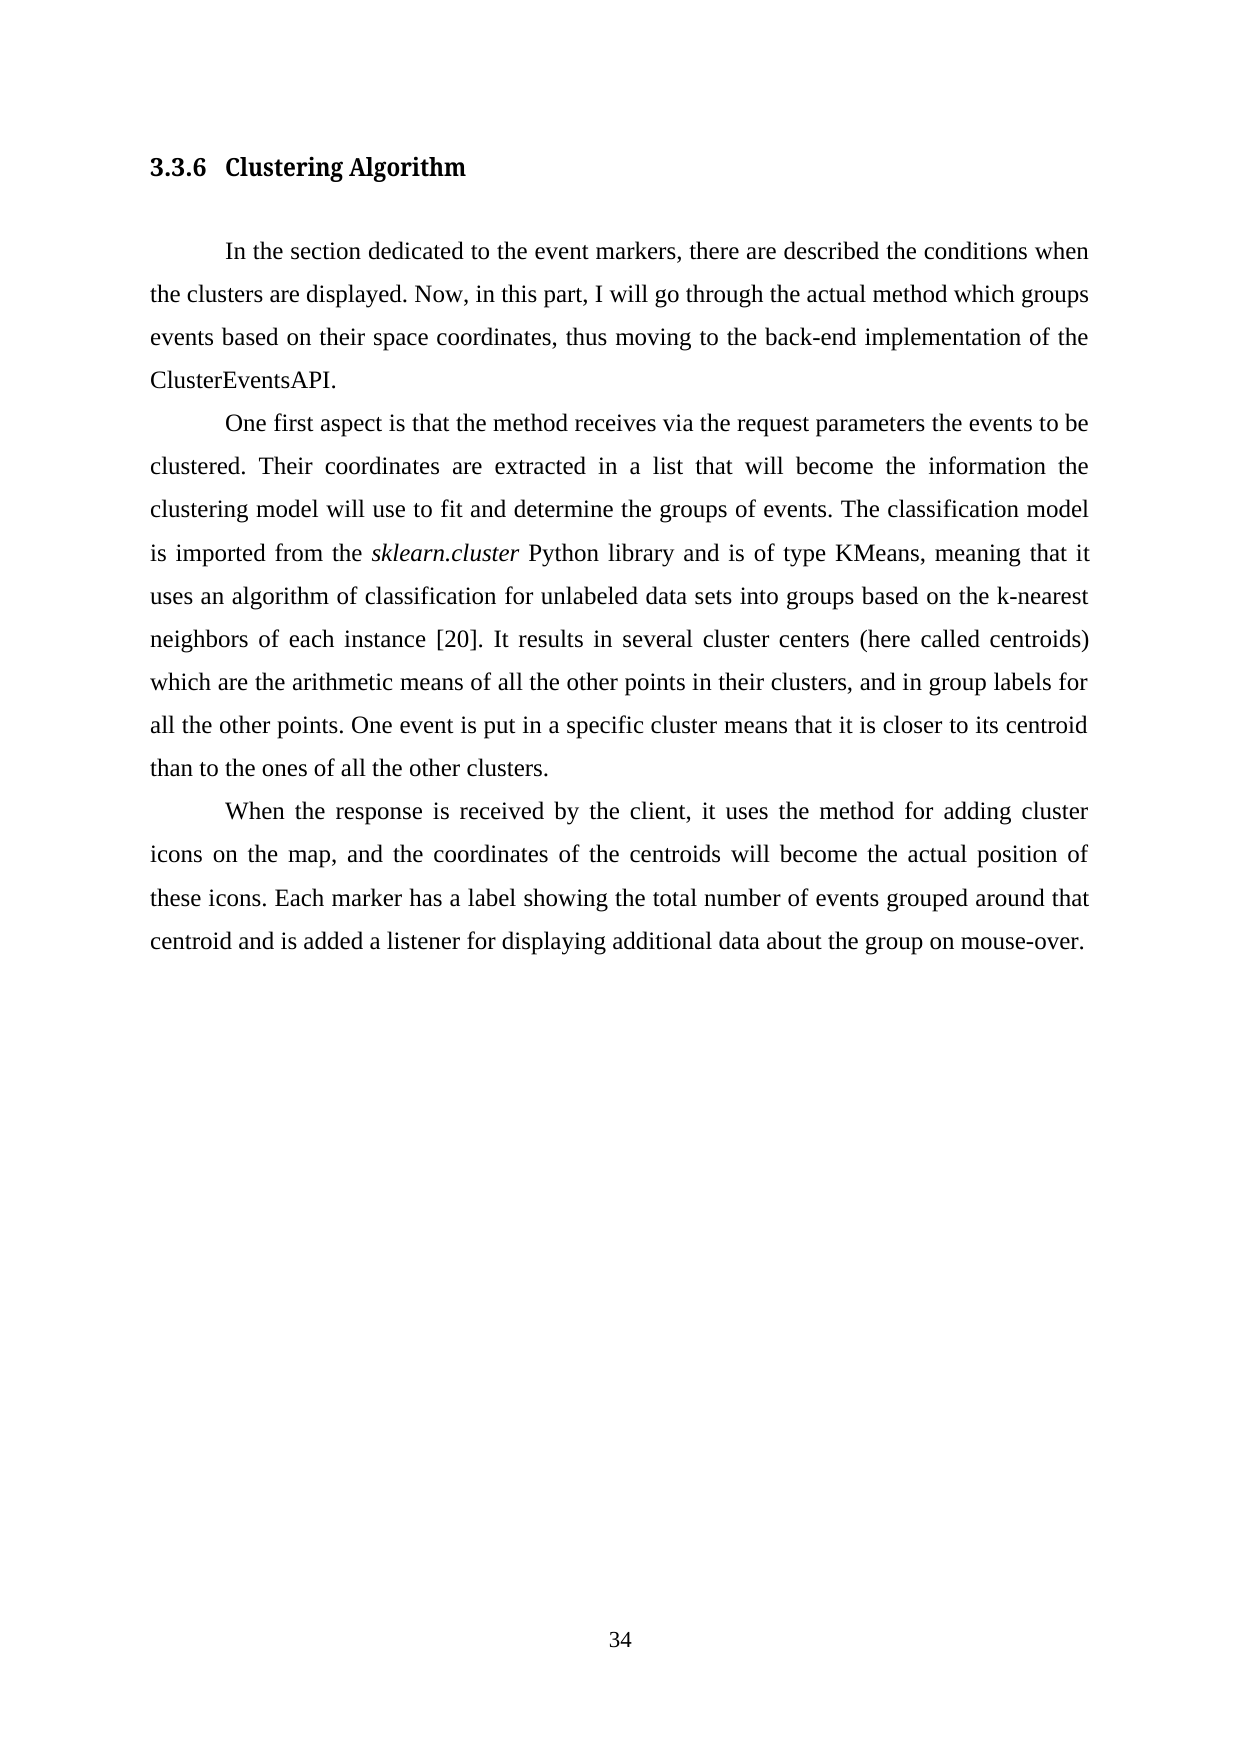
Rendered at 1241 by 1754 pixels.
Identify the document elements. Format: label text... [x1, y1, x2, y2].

text One first aspect is that the method receives via the request parameters the events to be clustered. Their coordinates are extracted in a list that will become the information the clustering model will use to fit and determine the groups of events. The classification model is imported from the sklearn.cluster Python library and is of type KMeans, meaning that it uses an algorithm of classification for unlabeled data sets into groups based on the k-nearest neighbors of each instance [20]. It results in several cluster centers (here called centroids) which are the arithmetic means of all the other points in their clusters, and in group labels for all the other points. One event is put in a specific cluster means that it is closer to its centroid than to the ones of all the other clusters. [150, 408, 1090, 782]
text When the response is received by the client, it uses the method for adding cluster icons on the map, and the coordinates of the centroids will become the actual position of these icons. Each marker has a label showing the total number of events grouped around that centroid and is added a listener for displaying additional data about the group on mouse-over. [150, 796, 1090, 954]
text In the section dedicated to the event markers, there are described the conditions when the clusters are displayed. Now, in this part, I will go through the actual method which groups events based on their space coordinates, thus moving to the back-end implementation of the ClusterEventsAPI. [150, 236, 1090, 394]
subtitle Clustering Algorithm [150, 150, 1090, 184]
